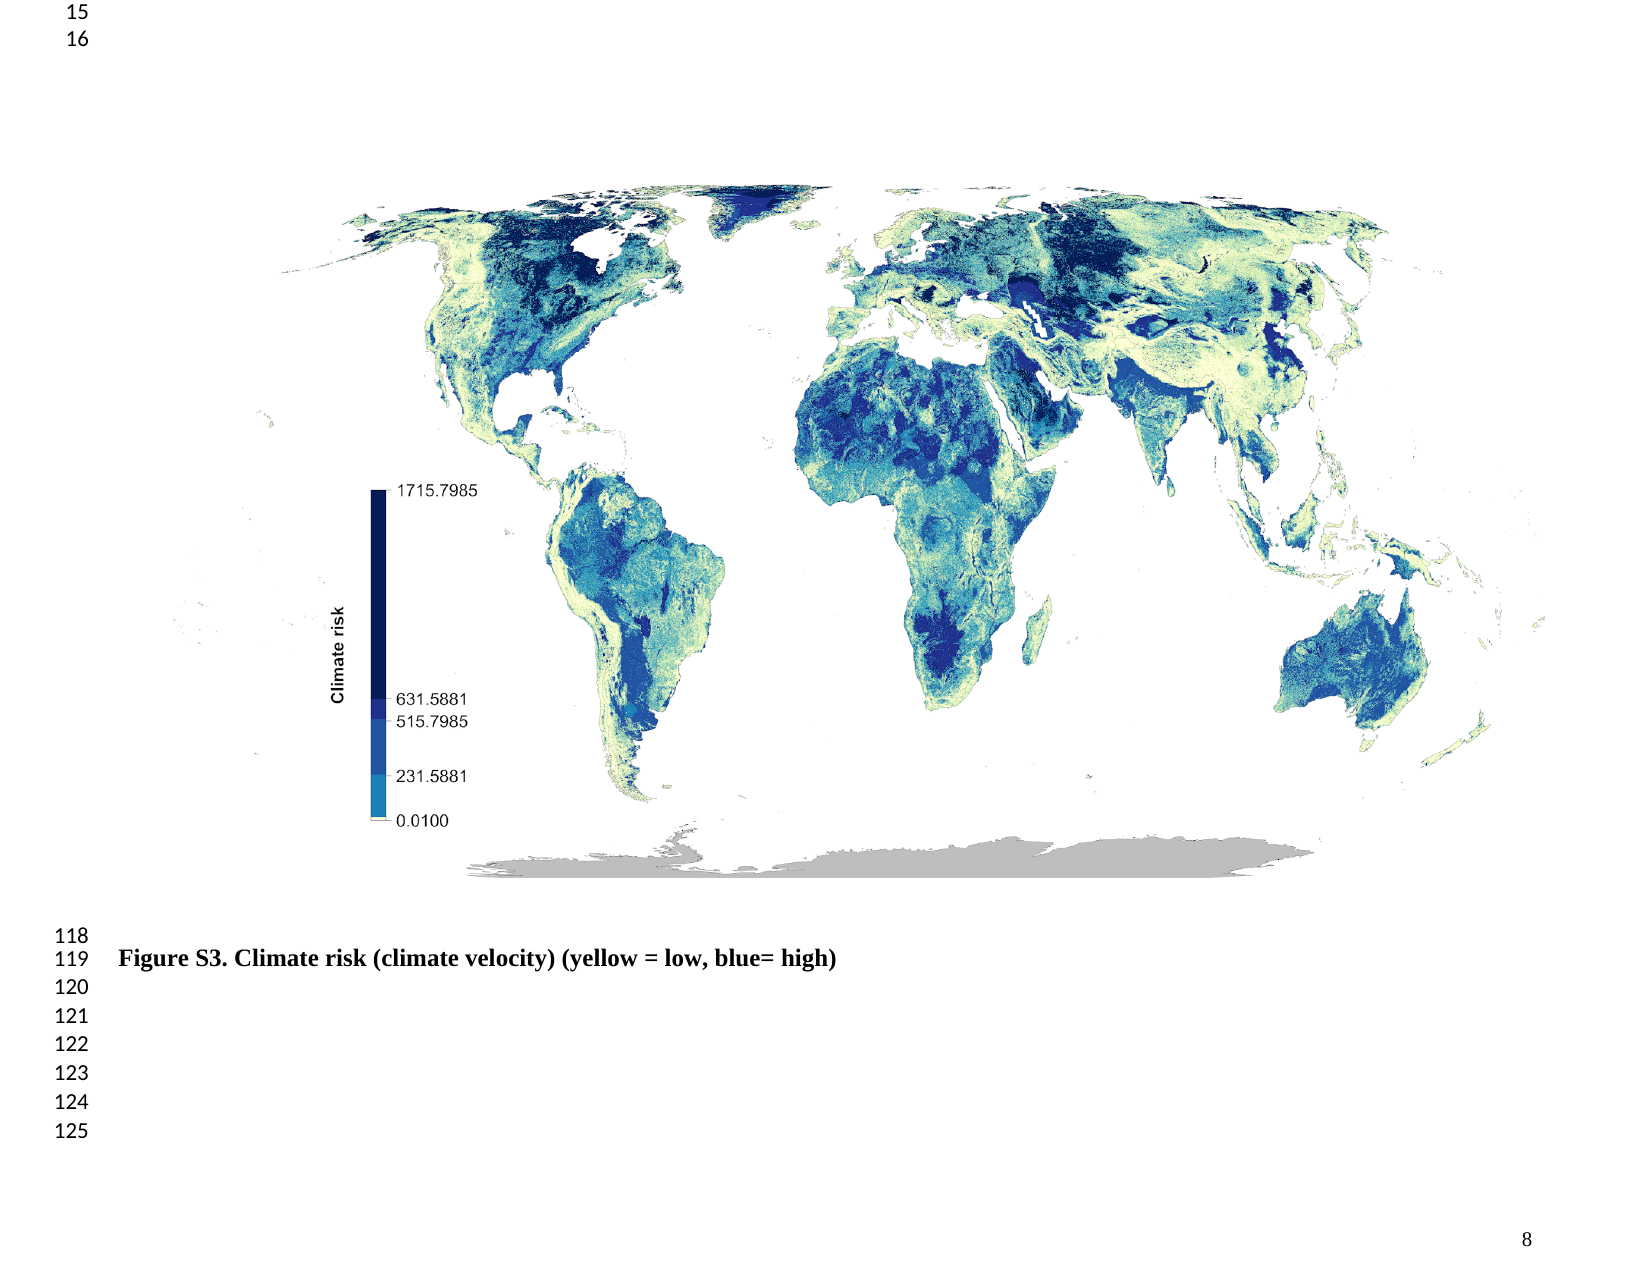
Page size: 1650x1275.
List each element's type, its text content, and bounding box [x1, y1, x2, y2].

text Figure S3. Climate risk (climate velocity) (yellow = low, blue= high) [118, 944, 1532, 972]
picture [118, 118, 1605, 944]
